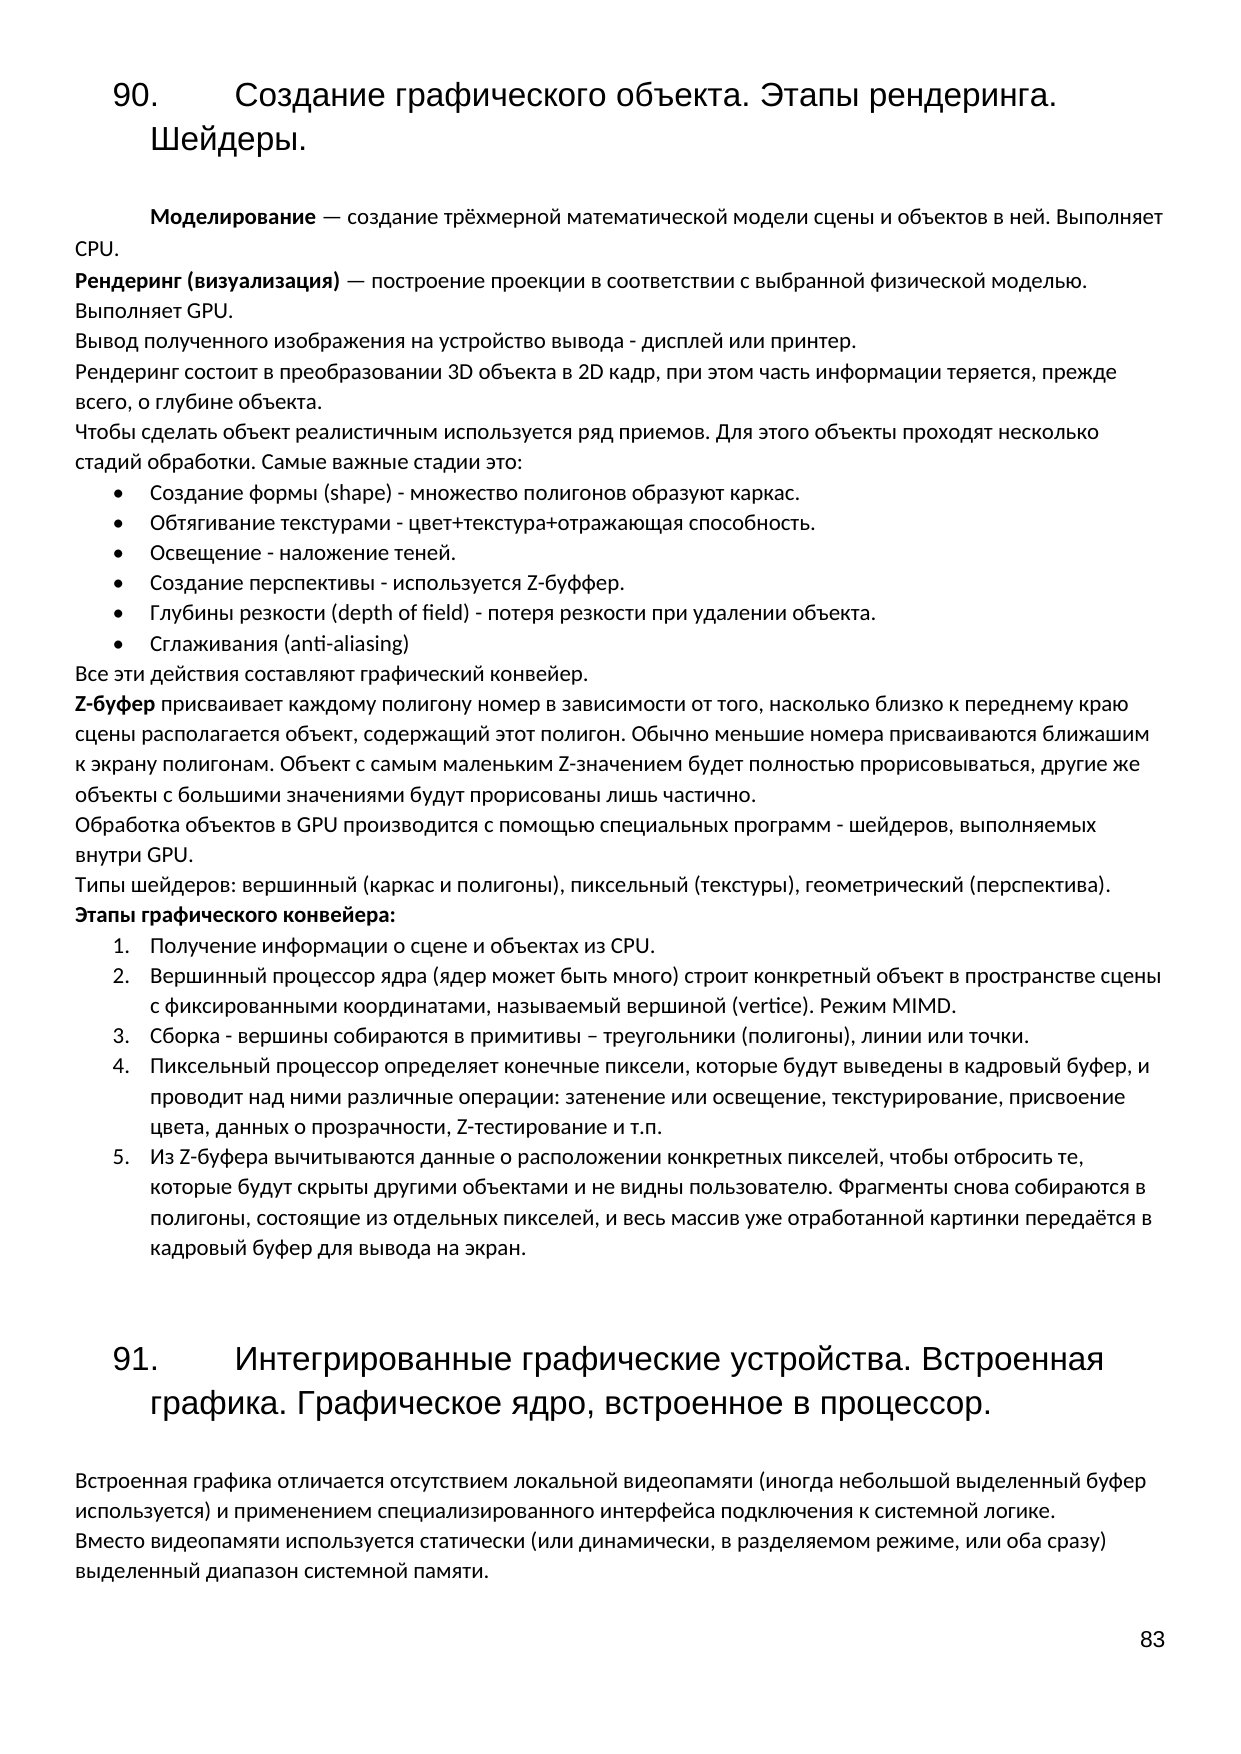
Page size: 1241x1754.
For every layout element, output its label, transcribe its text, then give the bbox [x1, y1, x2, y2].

list Вершинный процессор ядра (ядер может быть много) строит конкретный объект в пространстве сцены с фиксированными координатами, называемый вершиной (vertice). Режим MIMD. [112, 961, 1165, 1019]
subtitle Создание графического объекта. Этапы рендеринга. Шейдеры. [112, 75, 1165, 158]
text Рендеринг (визуализация) — построение проекции в соответствии с выбранной физической моделью. Выполняет GPU. [75, 266, 1165, 324]
text Вместо видеопамяти используется статически (или динамически, в разделяемом режиме, или оба сразу) выделенный диапазон системной памяти. [75, 1526, 1165, 1585]
text Чтобы сделать объект реалистичным используется ряд приемов. Для этого объекты проходят несколько стадий обработки. Самые важные стадии это: [75, 417, 1165, 476]
text Обработка объектов в GPU производится с помощью специальных программ - шейдеров, выполняемых внутри GPU. [75, 810, 1165, 868]
text Встроенная графика отличается отсутствием локальной видеопамяти (иногда небольшой выделенный буфер используется) и применением специализированного интерфейса подключения к системной логике. [75, 1466, 1165, 1524]
list Освещение - наложение теней. [112, 538, 1165, 566]
list Получение информации о сцене и объектах из CPU. [112, 931, 1165, 959]
text Z-буфер присваивает каждому полигону номер в зависимости от того, насколько близко к переднему краю сцены располагается объект, содержащий этот полигон. Обычно меньшие номера присваиваются ближашим к экрану полигонам. Объект с самым маленьким Z-значением будет полностью прорисовываться, другие же объекты с большими значениями будут прорисованы лишь частично. [75, 689, 1165, 808]
text Вывод полученного изображения на устройство вывода - дисплей или принтер. [75, 327, 1165, 355]
list Создание перспективы - используется Z-буффер. [112, 568, 1165, 596]
list Глубины резкости (depth of field) - потеря резкости при удалении объекта. [112, 598, 1165, 627]
list Пиксельный процессор определяет конечные пиксели, которые будут выведены в кадровый буфер, и проводит над ними различные операции: затенение или освещение, текстурирование, присвоение цвета, данных о прозрачности, Z-тестирование и т.п. [112, 1052, 1165, 1140]
text Типы шейдеров: вершинный (каркас и полигоны), пиксельный (текстуры), геометрический (перспектива). [75, 870, 1165, 898]
list Создание формы (shape) - множество полигонов образуют каркас. [112, 478, 1165, 506]
list Обтягивание текстурами - цвет+текстура+отражающая способность. [112, 508, 1165, 536]
text Этапы графического конвейера: [75, 901, 1165, 929]
text Все эти действия составляют графический конвейер. [75, 659, 1165, 687]
text Рендеринг состоит в преобразовании 3D объекта в 2D кадр, при этом часть информации теряется, прежде всего, о глубине объекта. [75, 357, 1165, 415]
text Моделирование — создание трёхмерной математической модели сцены и объектов в ней. Выполняет CPU. [75, 202, 1165, 262]
list Сборка - вершины собираются в примитивы – треугольники (полигоны), линии или точки. [112, 1021, 1165, 1049]
list Из Z-буфера вычитываются данные о расположении конкретных пикселей, чтобы отбросить те, которые будут скрыты другими объектами и не видны пользователю. Фрагменты снова собираются в полигоны, состоящие из отдельных пикселей, и весь массив уже отработанной картинки передаётся в кадровый буфер для вывода на экран. [112, 1142, 1165, 1261]
subtitle Интегрированные графические устройства. Встроенная графика. Графическое ядро, встроенное в процессор. [112, 1339, 1165, 1422]
list Сглаживания (anti-aliasing) [112, 629, 1165, 657]
